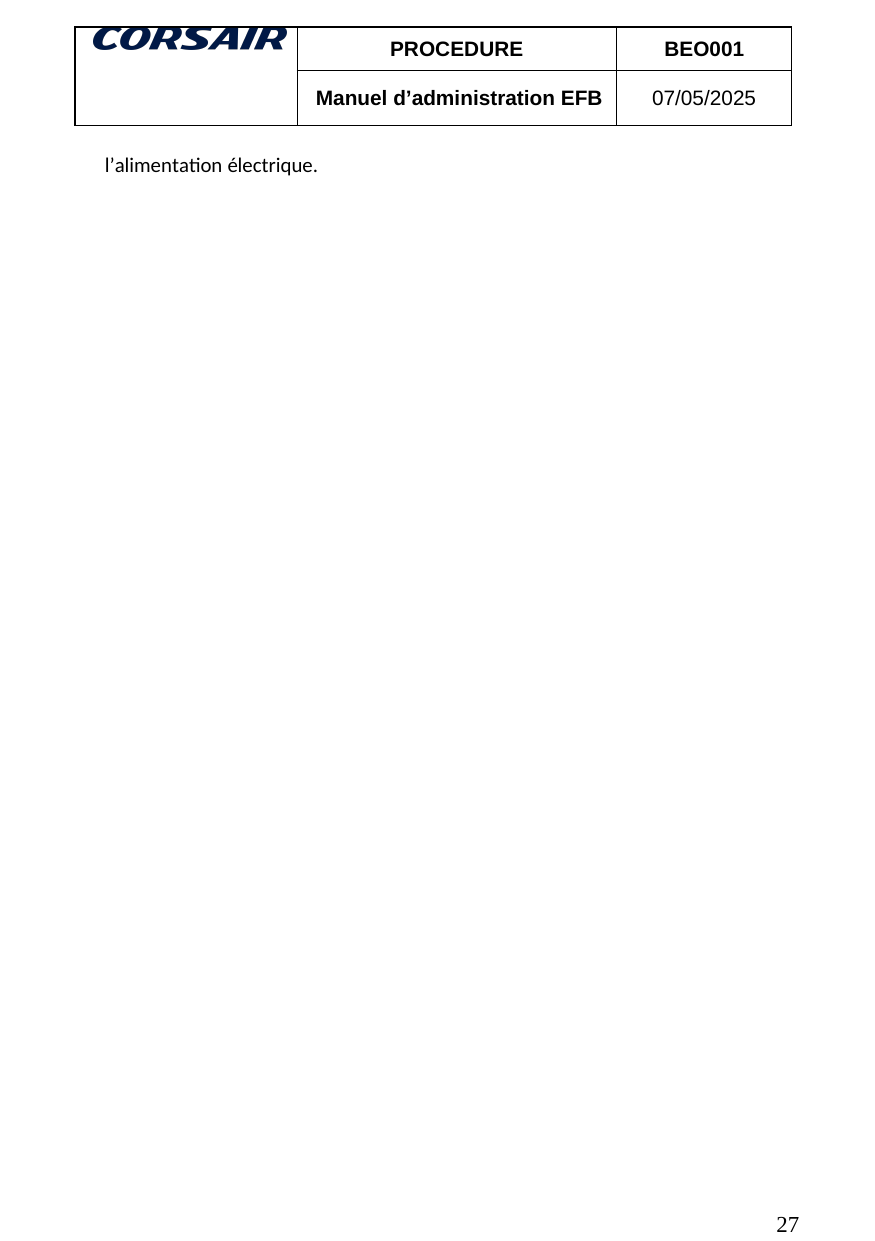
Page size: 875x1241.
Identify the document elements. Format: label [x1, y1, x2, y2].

picture [93, 28, 287, 50]
text [104, 152, 798, 177]
